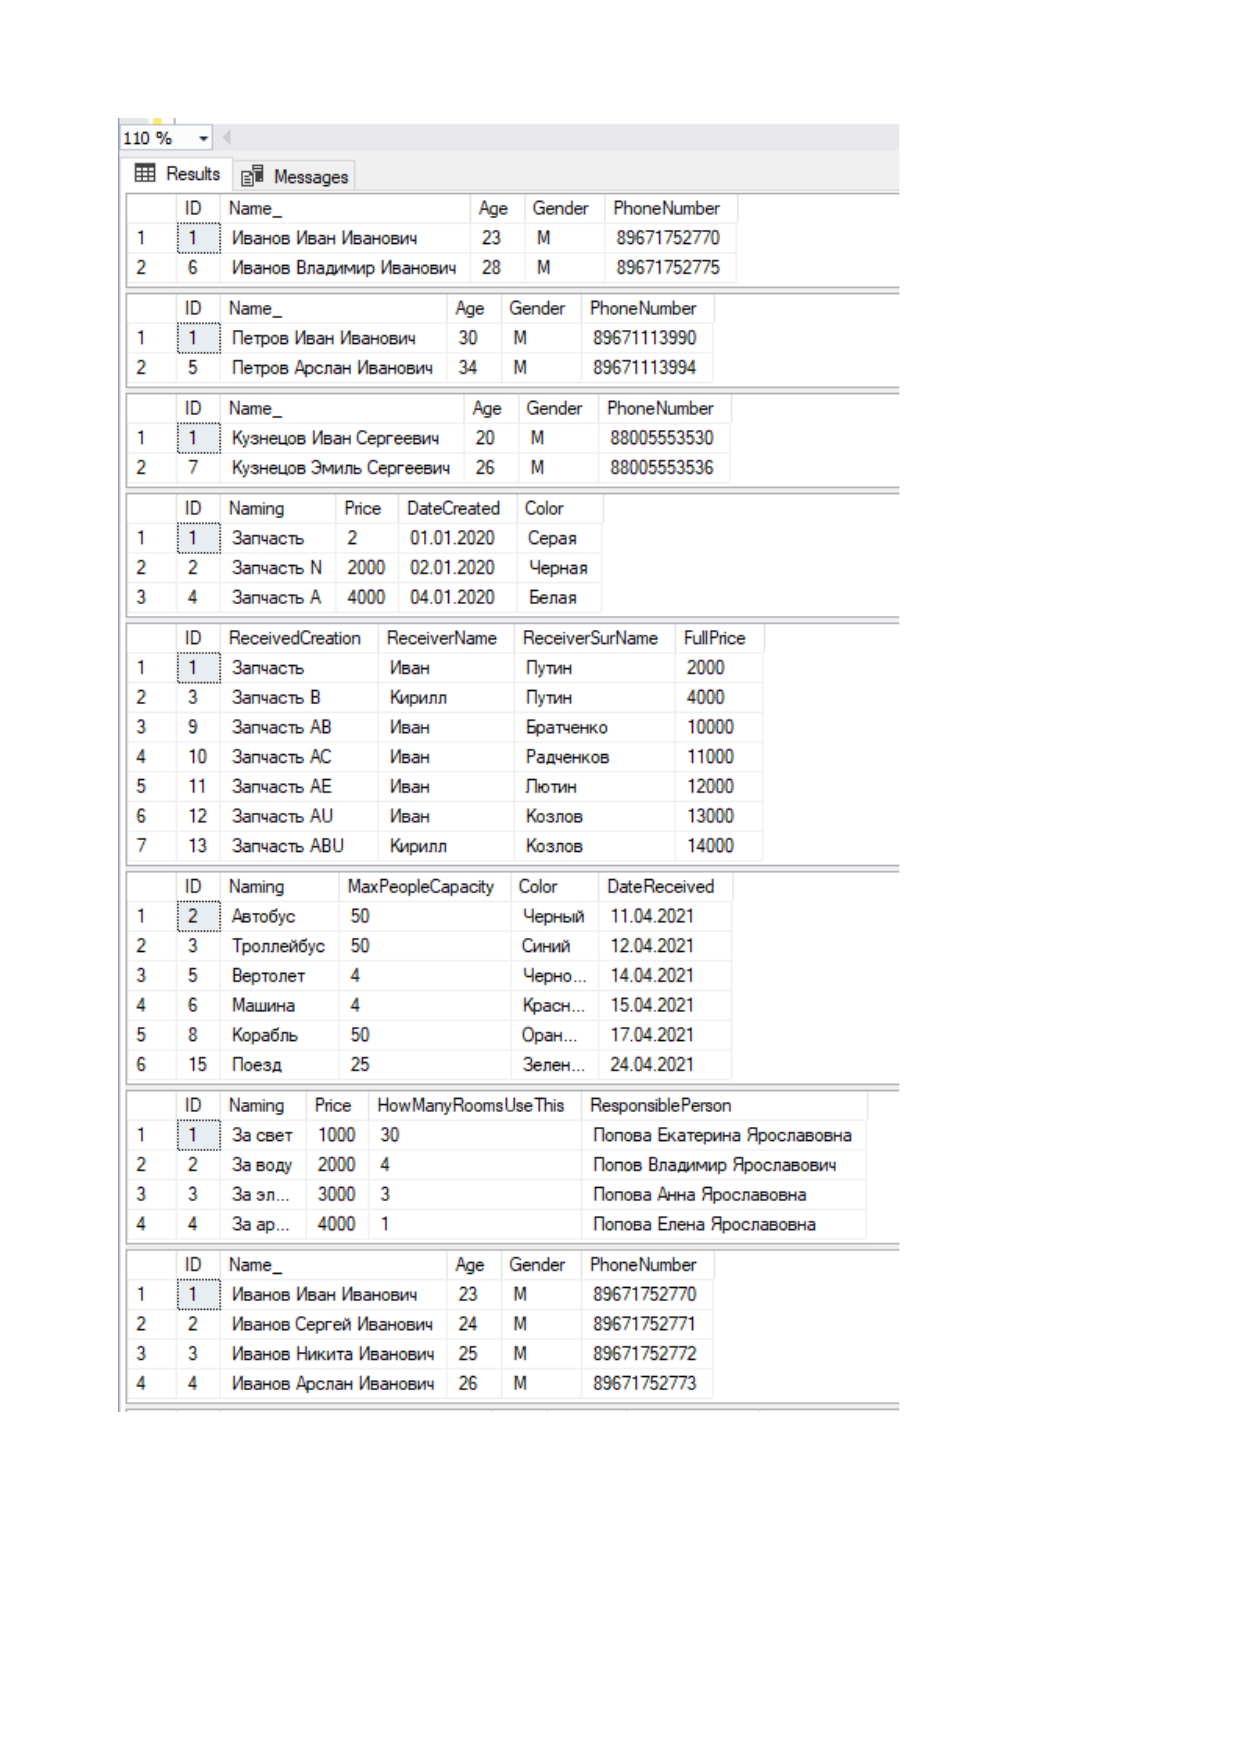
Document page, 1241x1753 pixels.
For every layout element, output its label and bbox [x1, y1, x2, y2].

picture [118, 118, 900, 1412]
